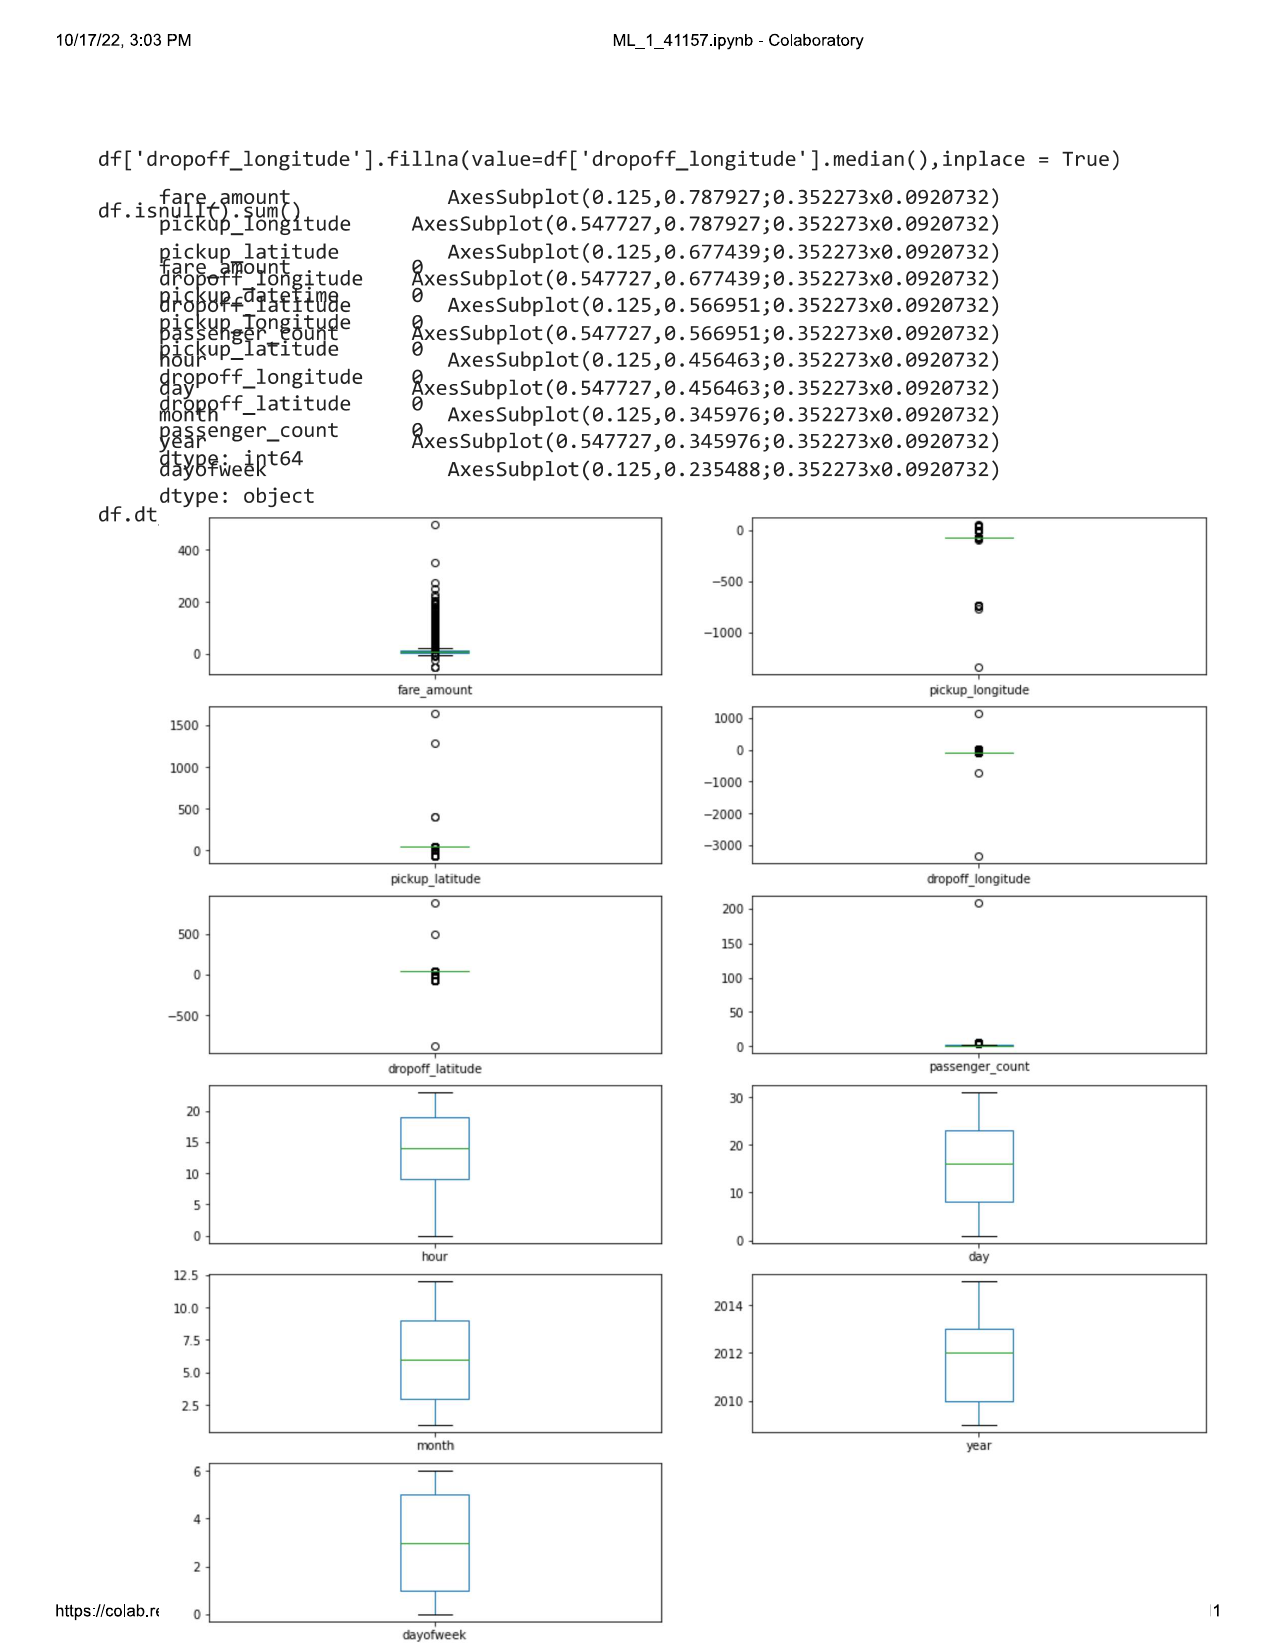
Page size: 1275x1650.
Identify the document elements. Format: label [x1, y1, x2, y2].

picture [98, 150, 1211, 1650]
